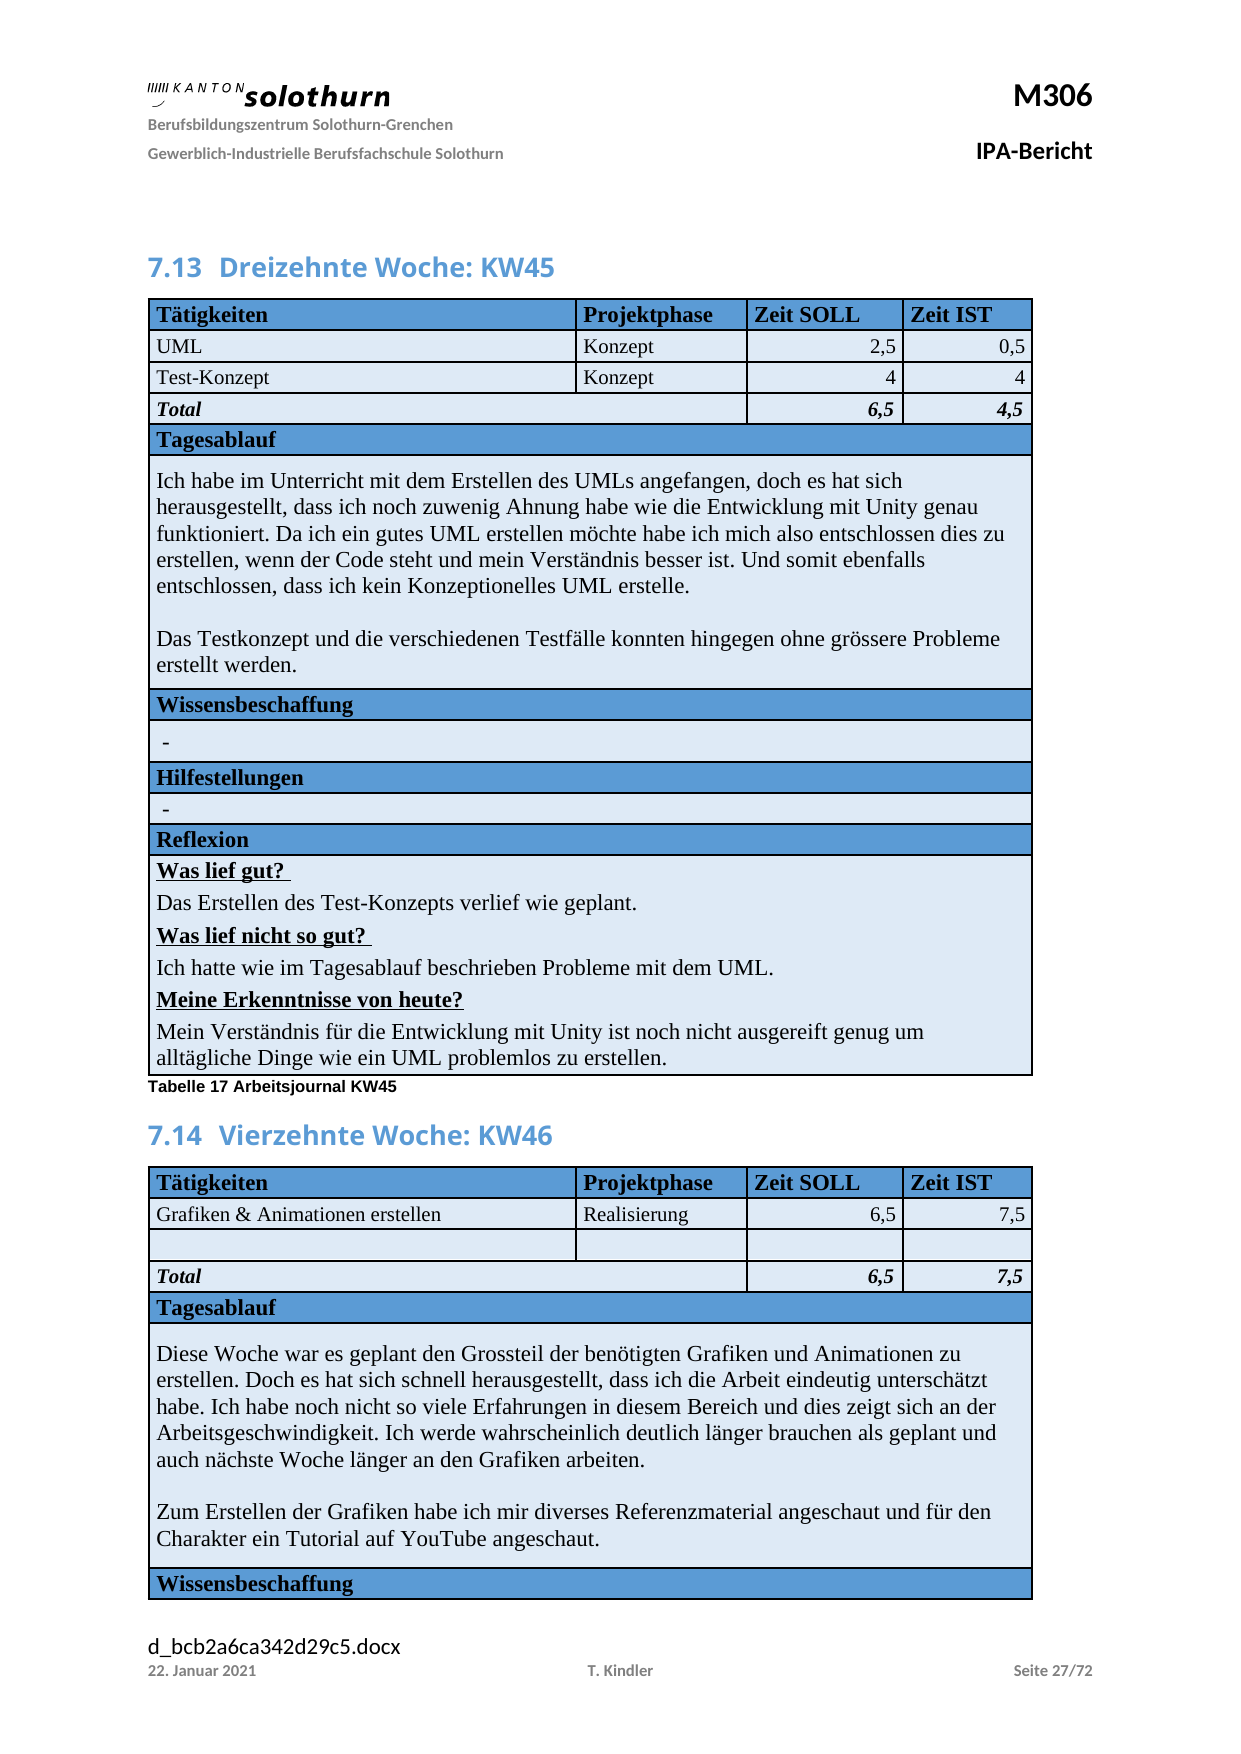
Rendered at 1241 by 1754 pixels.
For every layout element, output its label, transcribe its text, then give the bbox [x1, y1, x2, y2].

table_cell 7,5 [904, 1262, 1031, 1291]
table_header Zeit SOLL [748, 300, 902, 329]
table_header Zeit SOLL [748, 1168, 902, 1197]
table_cell 6,5 [748, 394, 902, 423]
table_cell Tagesablauf [150, 425, 1031, 454]
table_header Zeit IST [904, 300, 1031, 329]
table_cell [748, 1230, 902, 1259]
table_cell Konzept [577, 331, 746, 361]
table_cell Total [150, 1262, 746, 1291]
table_cell 6,5 [748, 1262, 902, 1291]
table_cell Konzept [577, 363, 746, 392]
table_cell 4 [748, 363, 902, 392]
table_cell Diese Woche war es geplant den Grossteil der benötigten Grafiken und Animationen zu erstellen. Doch es hat sich schnell herausgestellt, dass ich die Arbeit eindeutig unterschätzt habe. Ich habe noch nicht so viele Erfahrungen in diesem Bereich und dies zeigt sich an der Arbeitsgeschwindigkeit. Ich werde wahrscheinlich deutlich länger brauchen als geplant und auch nächste Woche länger an den Grafiken arbeiten. Zum Erstellen der Grafiken habe ich mir diverses Referenzmaterial angeschaut und für den Charakter ein Tutorial auf YouTube angeschaut. [150, 1324, 1031, 1567]
table_cell Das Erstellen des Test-Konzepts verlief wie geplant. [150, 884, 1031, 921]
table_cell Realisierung [577, 1199, 746, 1228]
table_cell Wissensbeschaffung [150, 690, 1031, 719]
table_header Tätigkeiten [150, 1168, 575, 1197]
table_cell Was lief gut? [150, 856, 1031, 884]
table_cell - [150, 794, 1031, 823]
table_cell [904, 1230, 1031, 1259]
table_cell Mein Verständnis für die Entwicklung mit Unity ist noch nicht ausgereift genug um alltägliche Dinge wie ein UML problemlos zu erstellen. [150, 1014, 1031, 1074]
table_cell Ich hatte wie im Tagesablauf beschrieben Probleme mit dem UML. [150, 951, 1031, 984]
table_cell - [150, 721, 1031, 761]
table_cell Tagesablauf [150, 1293, 1031, 1322]
table_cell Was lief nicht so gut? [150, 921, 1031, 951]
table_cell [150, 1230, 575, 1259]
table_cell Ich habe im Unterricht mit dem Erstellen des UMLs angefangen, doch es hat sich herausgestellt, dass ich noch zuwenig Ahnung habe wie die Entwicklung mit Unity genau funktioniert. Da ich ein gutes UML erstellen möchte habe ich mich also entschlossen dies zu erstellen, wenn der Code steht und mein Verständnis besser ist. Und somit ebenfalls entschlossen, dass ich kein Konzeptionelles UML erstelle. Das Testkonzept und die verschiedenen Testfälle konnten hingegen ohne grössere Probleme erstellt werden. [150, 456, 1031, 688]
table_cell Grafiken & Animationen erstellen [150, 1199, 575, 1228]
table_cell Test-Konzept [150, 363, 575, 392]
subtitle Vierzehnte Woche: KW46 [148, 1116, 1092, 1153]
table_cell [577, 1230, 746, 1259]
subtitle Dreizehnte Woche: KW45 [148, 249, 1092, 286]
table_cell Reflexion [150, 825, 1031, 854]
table_cell 0,5 [904, 331, 1031, 361]
table_cell UML [150, 331, 575, 361]
table_cell 4,5 [904, 394, 1031, 423]
table_header Zeit IST [904, 1168, 1031, 1197]
table_cell Meine Erkenntnisse von heute? [150, 984, 1031, 1014]
table_cell 4 [904, 363, 1031, 392]
table_header Projektphase [577, 1168, 746, 1197]
text Tabelle 17 Arbeitsjournal KW45 [148, 1076, 1092, 1096]
table_cell Total [150, 394, 746, 423]
table_cell 7,5 [904, 1199, 1031, 1228]
table_cell 6,5 [748, 1199, 902, 1228]
picture [147, 83, 390, 107]
table_cell Wissensbeschaffung [150, 1569, 1031, 1598]
table_header Projektphase [577, 300, 746, 329]
table_cell Hilfestellungen [150, 763, 1031, 792]
table_cell 2,5 [748, 331, 902, 361]
table_header Tätigkeiten [150, 300, 575, 329]
